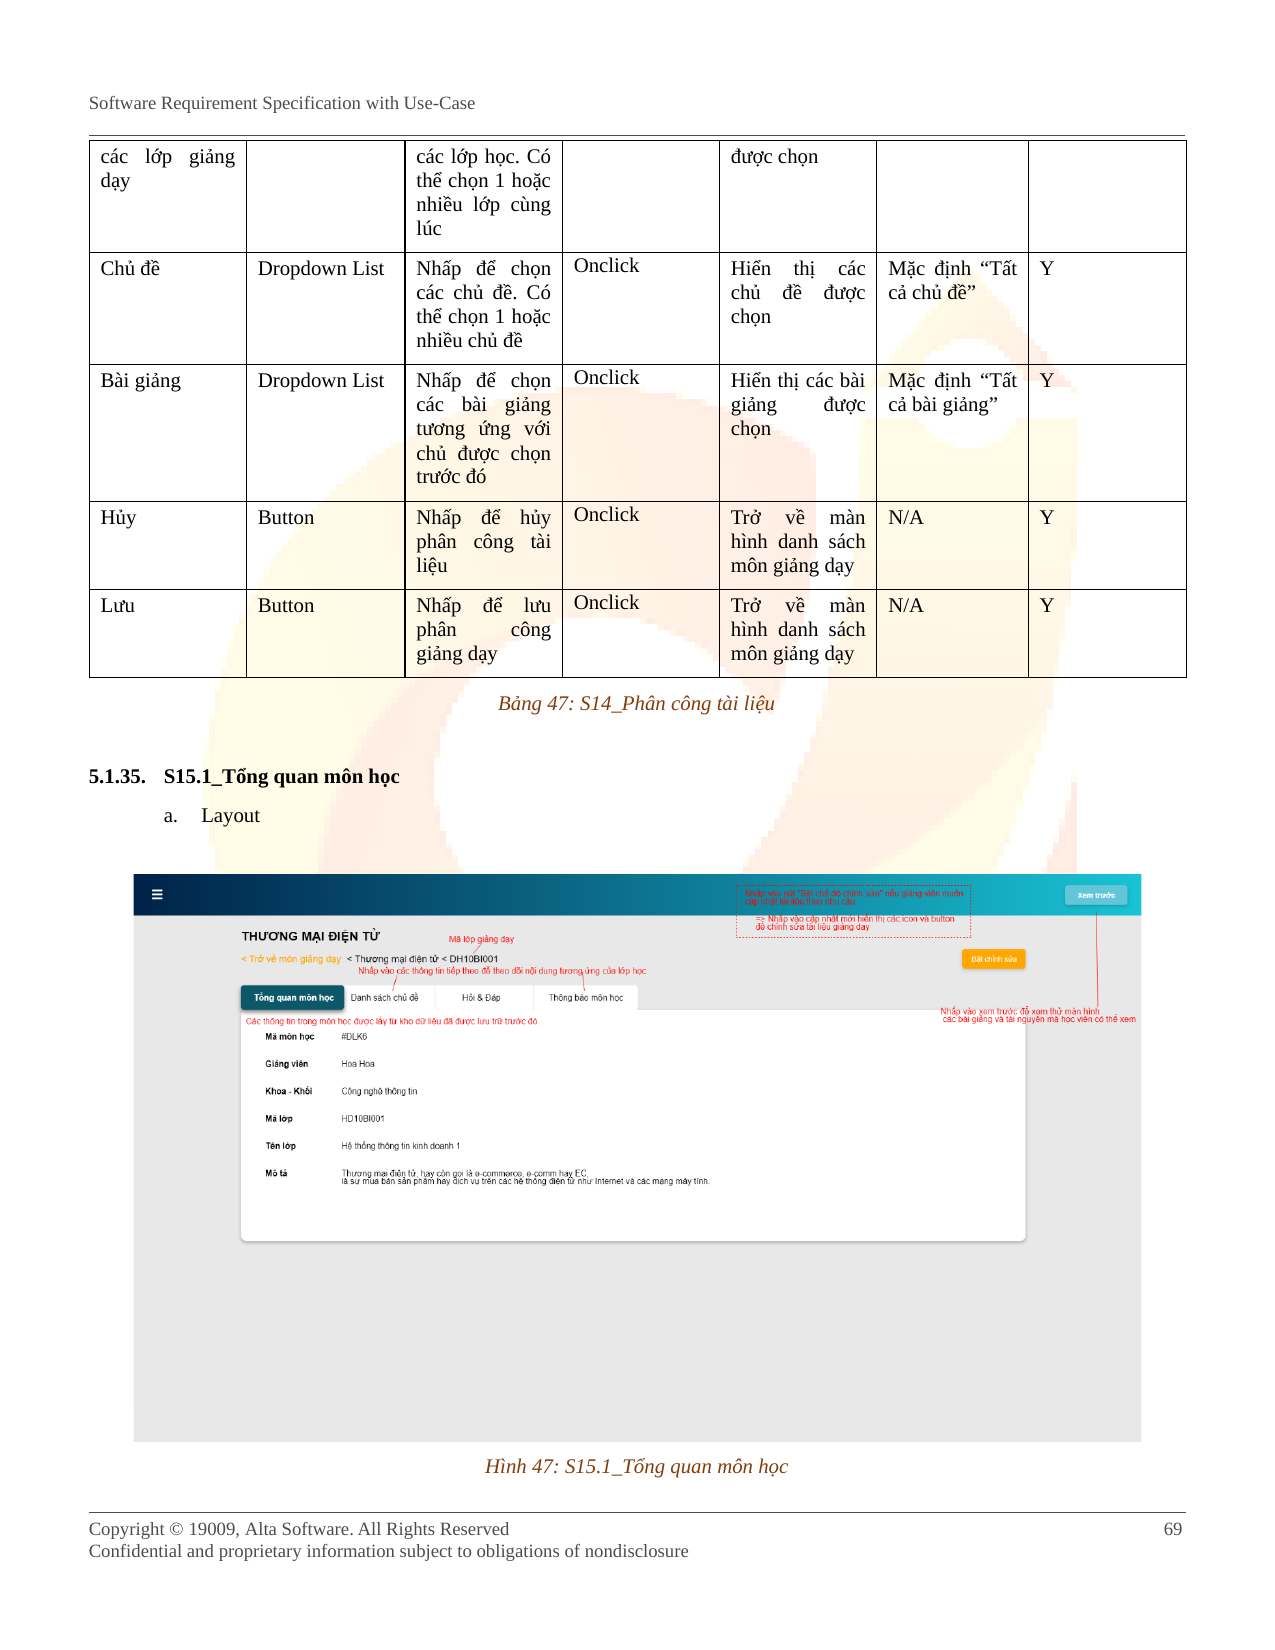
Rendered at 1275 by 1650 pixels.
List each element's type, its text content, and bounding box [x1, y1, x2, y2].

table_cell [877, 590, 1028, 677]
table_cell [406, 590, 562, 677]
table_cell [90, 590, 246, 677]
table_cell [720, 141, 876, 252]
subtitle S15.1_Tổng quan môn học [88, 764, 1186, 788]
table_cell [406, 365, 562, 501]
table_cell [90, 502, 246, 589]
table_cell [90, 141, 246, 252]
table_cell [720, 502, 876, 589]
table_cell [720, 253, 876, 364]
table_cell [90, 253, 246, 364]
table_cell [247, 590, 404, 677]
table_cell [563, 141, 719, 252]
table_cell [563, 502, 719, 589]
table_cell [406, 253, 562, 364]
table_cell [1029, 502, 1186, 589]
text Bảng 47: S14_Phân công tài liệu [88, 691, 1186, 714]
text Hình 47: S15.1_Tổng quan môn học [88, 1454, 1186, 1478]
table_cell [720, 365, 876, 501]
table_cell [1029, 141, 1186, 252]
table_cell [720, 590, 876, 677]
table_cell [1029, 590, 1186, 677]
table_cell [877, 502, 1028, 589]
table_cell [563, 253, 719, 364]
picture [133, 874, 1142, 1442]
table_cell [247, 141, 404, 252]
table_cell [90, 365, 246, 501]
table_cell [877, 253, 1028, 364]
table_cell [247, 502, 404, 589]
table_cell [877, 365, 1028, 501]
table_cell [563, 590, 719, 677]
list Layout [163, 803, 1186, 827]
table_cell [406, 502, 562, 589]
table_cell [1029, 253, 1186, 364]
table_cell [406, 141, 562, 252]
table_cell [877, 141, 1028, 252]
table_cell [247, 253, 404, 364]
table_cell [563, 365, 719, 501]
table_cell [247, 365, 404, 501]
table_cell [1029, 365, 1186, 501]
